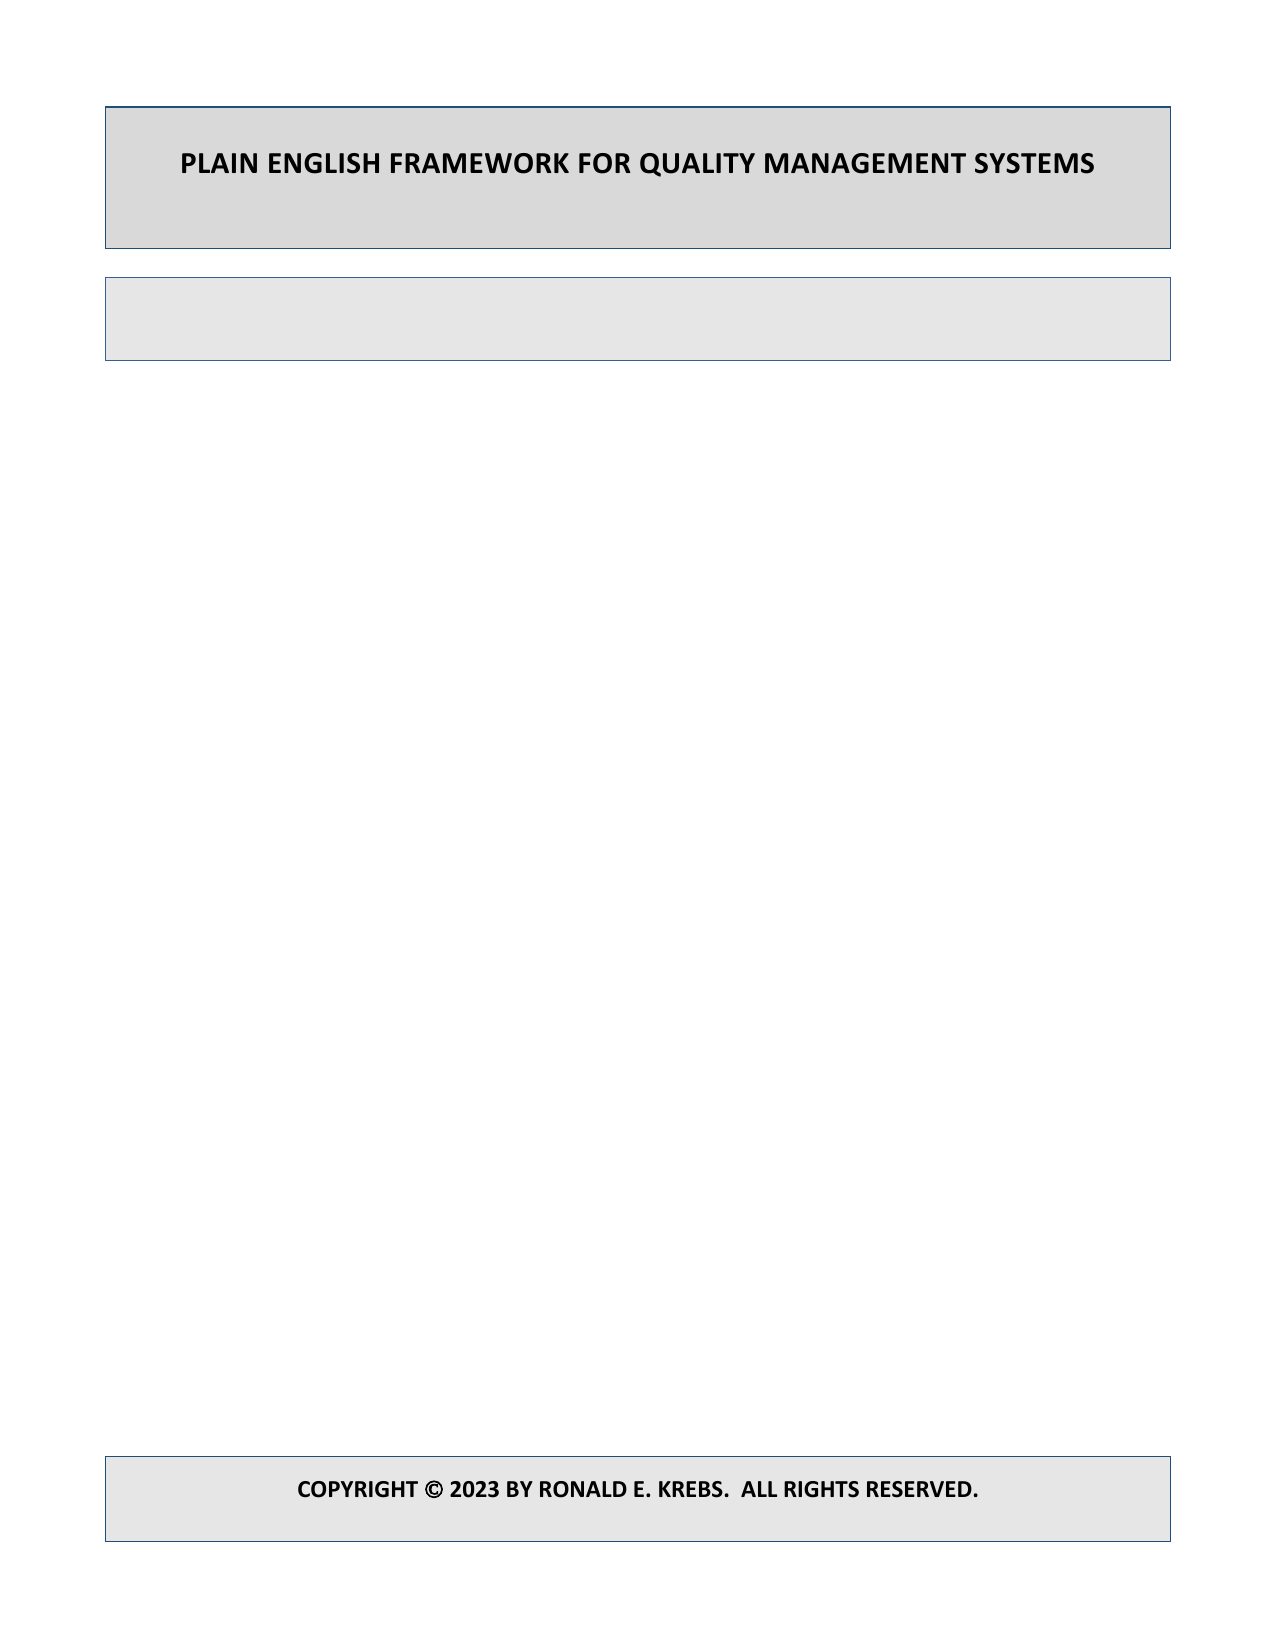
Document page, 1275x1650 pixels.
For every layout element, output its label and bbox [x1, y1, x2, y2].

table_cell [106, 278, 1170, 360]
